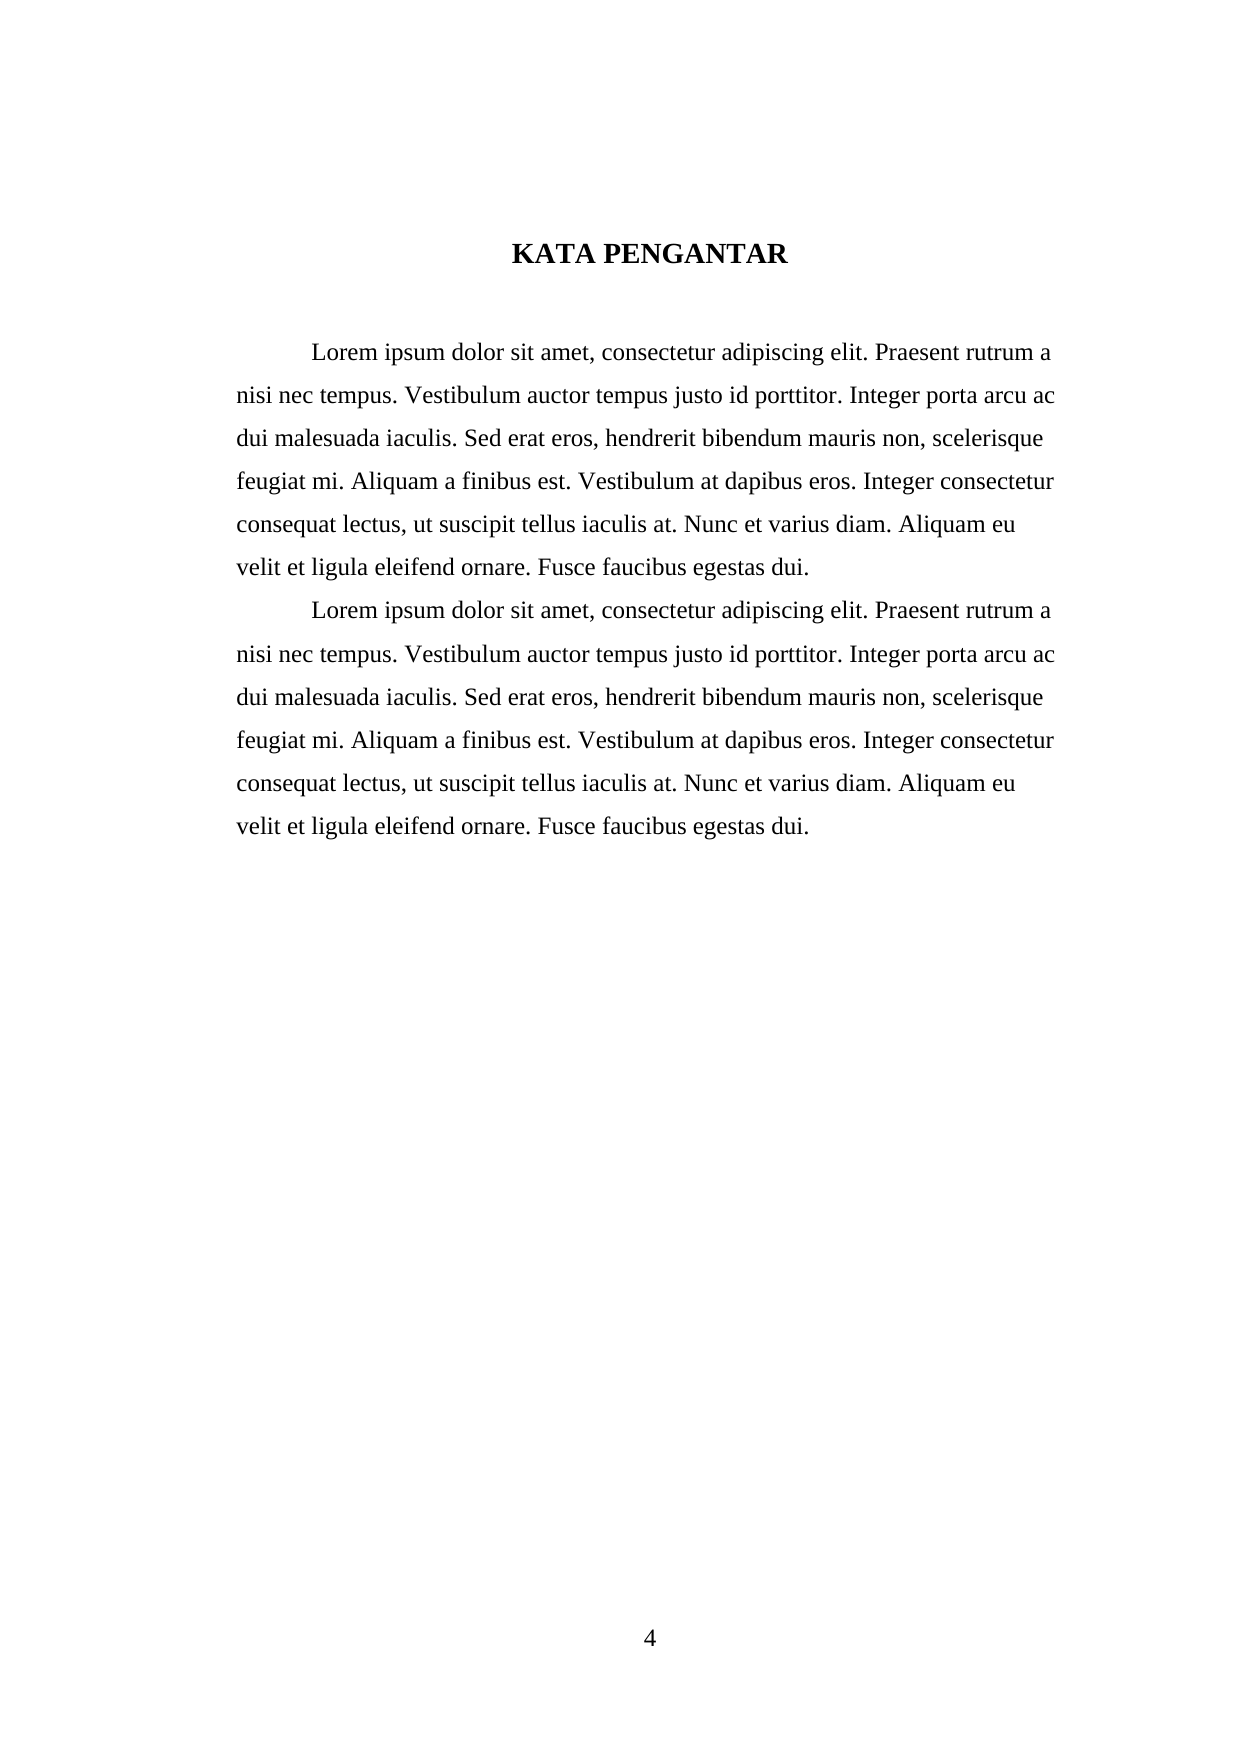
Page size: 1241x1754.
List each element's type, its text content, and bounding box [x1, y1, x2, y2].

text Lorem ipsum dolor sit amet, consectetur adipiscing elit. Praesent rutrum a nisi nec tempus. Vestibulum auctor tempus justo id porttitor. Integer porta arcu ac dui malesuada iaculis. Sed erat eros, hendrerit bibendum mauris non, scelerisque feugiat mi. Aliquam a finibus est. Vestibulum at dapibus eros. Integer consectetur consequat lectus, ut suscipit tellus iaculis at. Nunc et varius diam. Aliquam eu velit et ligula eleifend ornare. Fusce faucibus egestas dui. [236, 337, 1063, 581]
subtitle KATA PENGANTAR [236, 236, 1063, 270]
text Lorem ipsum dolor sit amet, consectetur adipiscing elit. Praesent rutrum a nisi nec tempus. Vestibulum auctor tempus justo id porttitor. Integer porta arcu ac dui malesuada iaculis. Sed erat eros, hendrerit bibendum mauris non, scelerisque feugiat mi. Aliquam a finibus est. Vestibulum at dapibus eros. Integer consectetur consequat lectus, ut suscipit tellus iaculis at. Nunc et varius diam. Aliquam eu velit et ligula eleifend ornare. Fusce faucibus egestas dui. [236, 596, 1063, 840]
